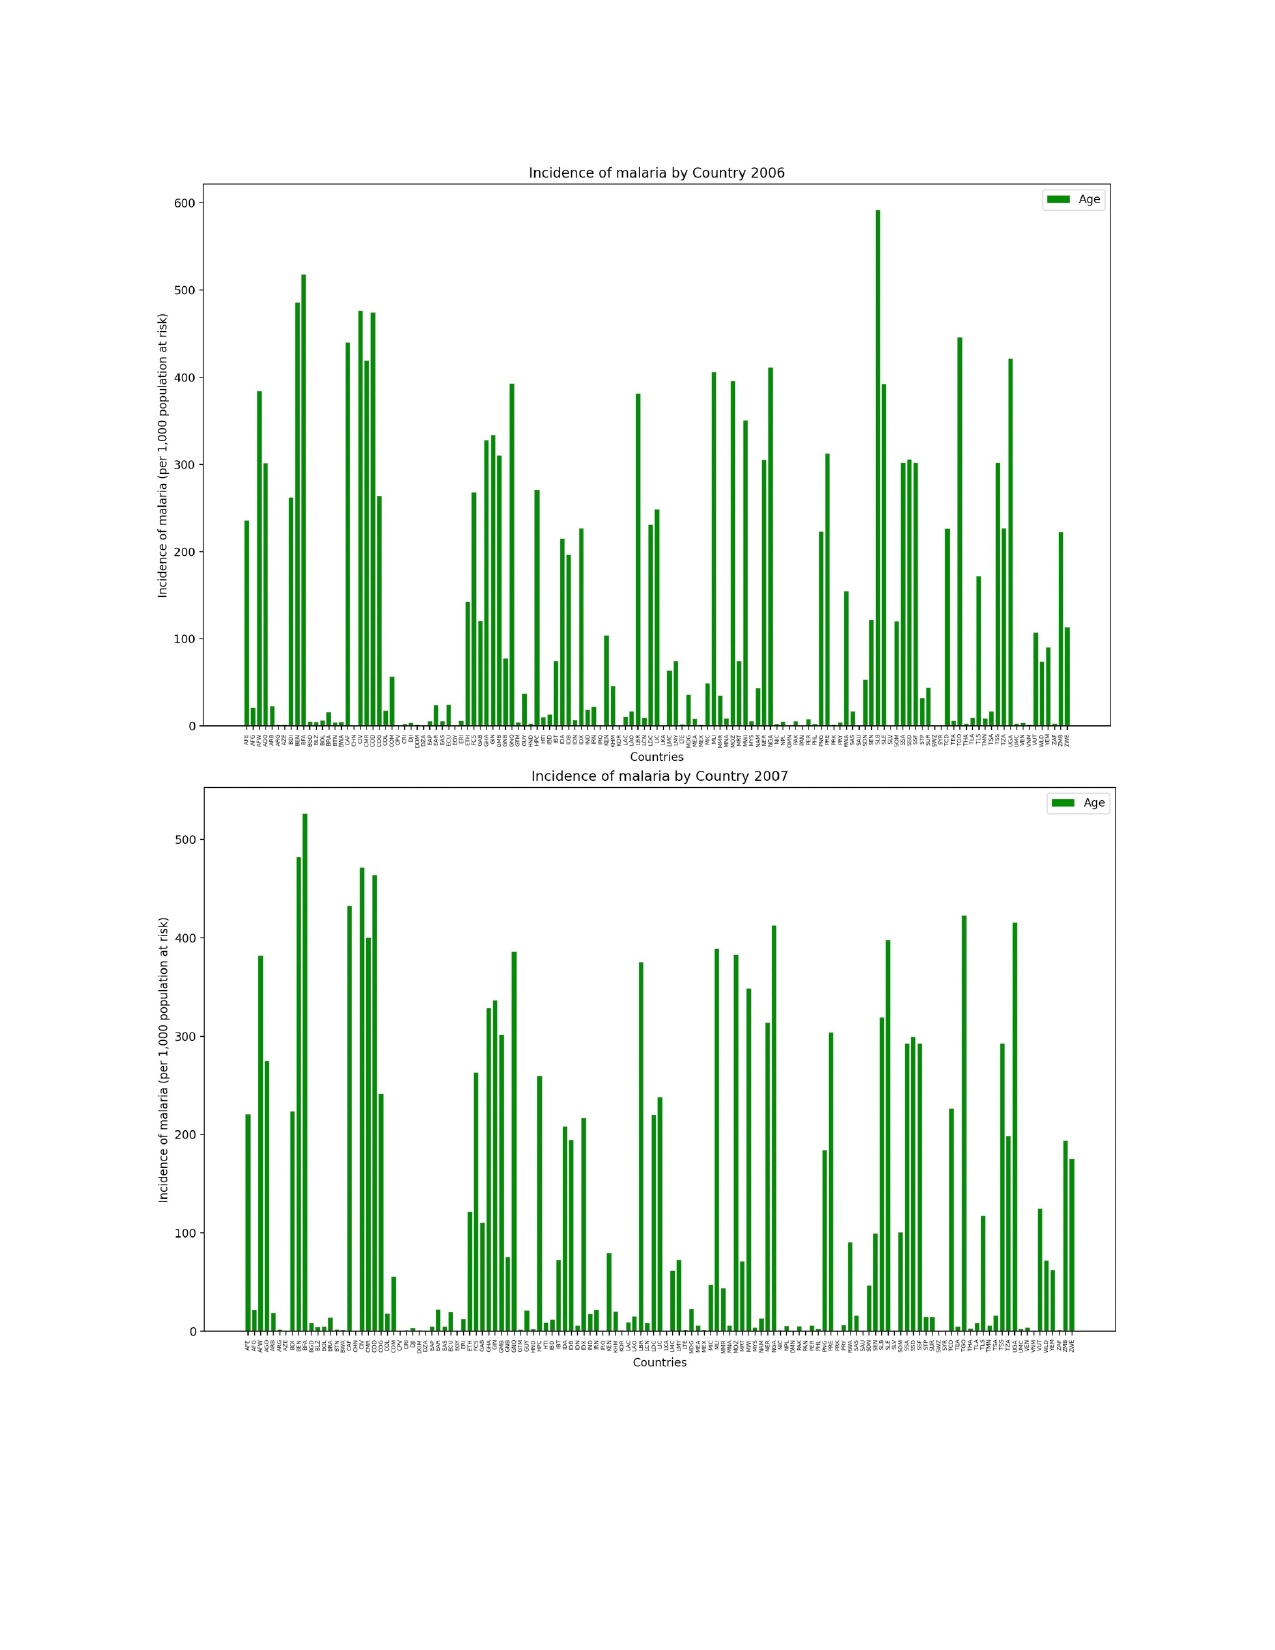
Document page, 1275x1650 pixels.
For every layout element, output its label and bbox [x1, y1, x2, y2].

picture [150, 150, 1125, 1372]
